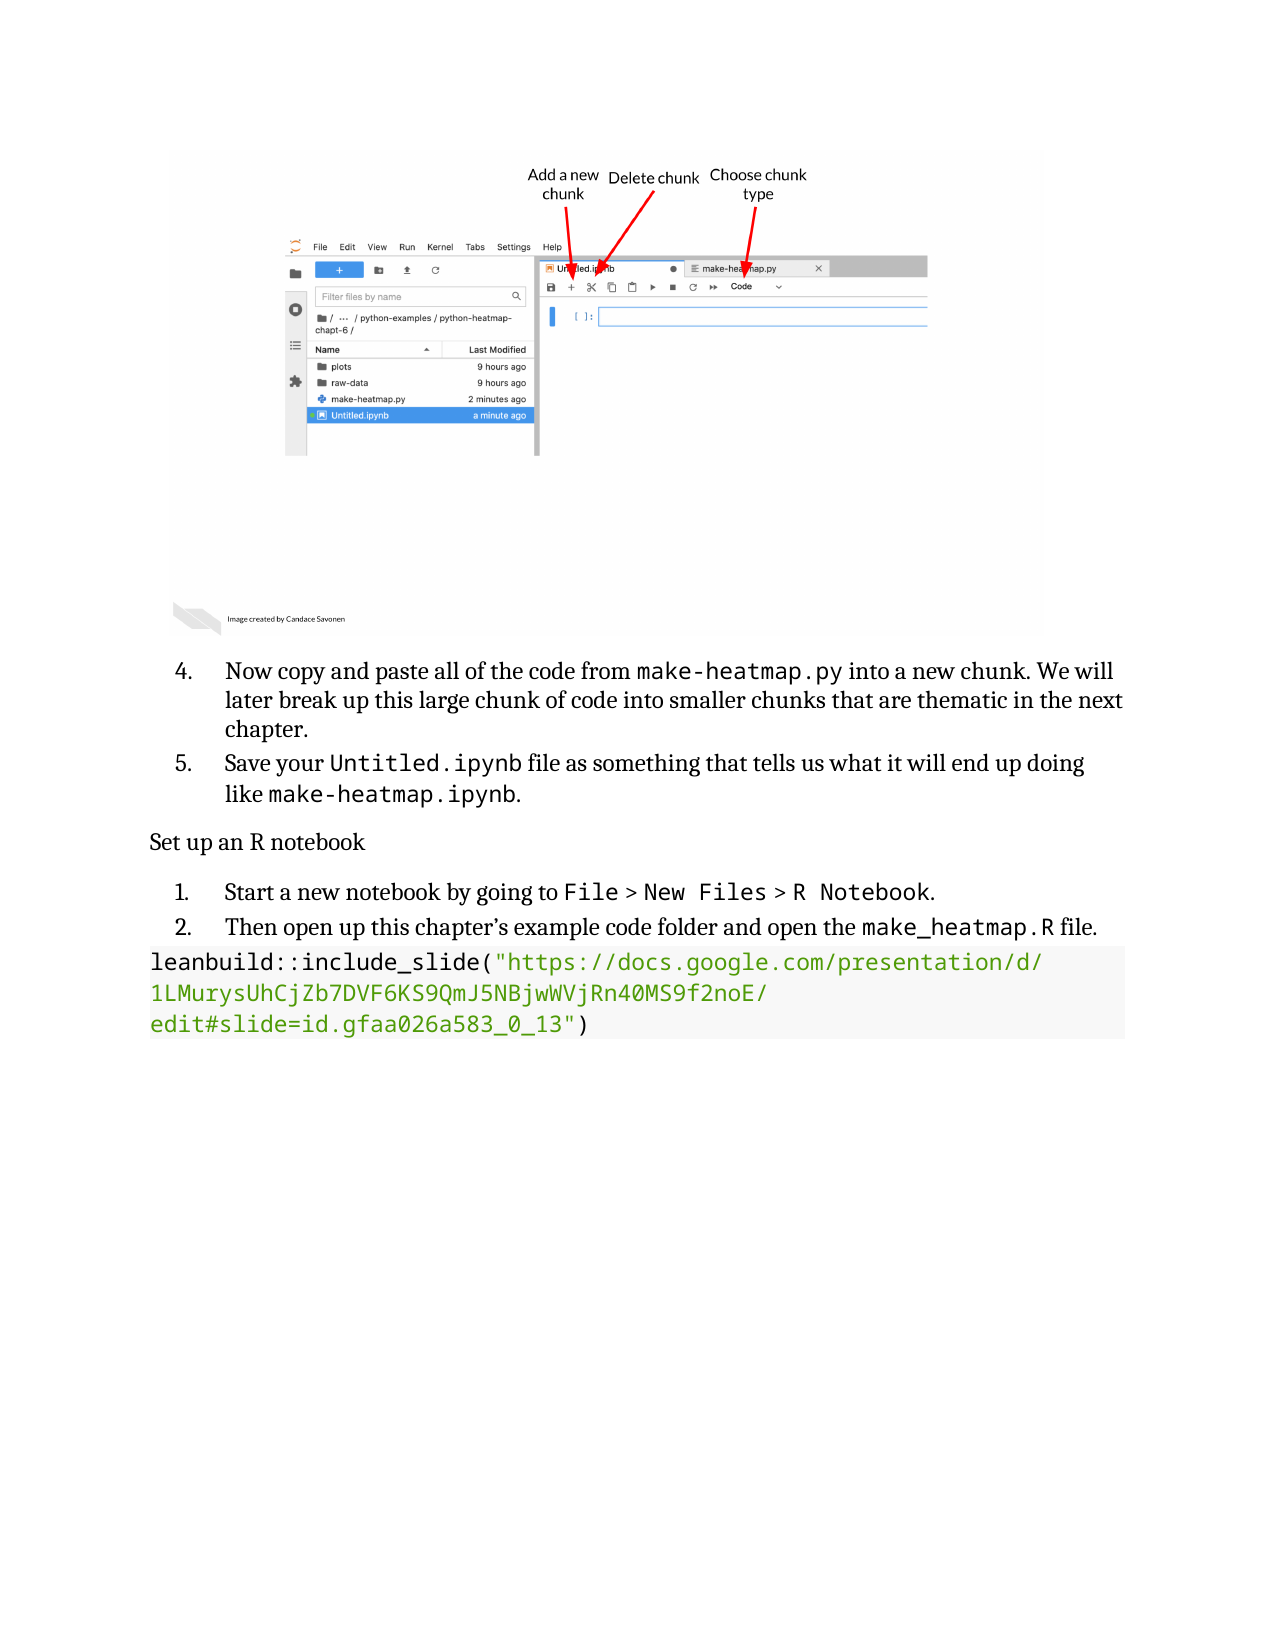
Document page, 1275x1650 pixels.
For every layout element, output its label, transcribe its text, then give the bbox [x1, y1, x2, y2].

text leanbuild::include_slide("https://docs.google.com/presentation/d/1LMurysUhCjZb7DVF6KS9QmJ5NBjwWVjRn40MS9f2noE/edit#slide=id.gfaa026a583_0_13") [590, 946, 1125, 1039]
picture [168, 150, 1044, 636]
list Then open up this chapter’s example code folder and open the make_heatmap.R file. [175, 911, 1125, 942]
text Set up an R notebook [150, 828, 1125, 857]
list Start a new notebook by going to File > New Files > R Notebook. [175, 876, 1125, 907]
list Now copy and paste all of the code from make-heatmap.py into a new chunk. We will later break up this large chunk of code into smaller chunks that are thematic in the next chapter. [175, 654, 1125, 743]
list Save your Untitled.ipynb file as something that tells us what it will end up doing like make-heatmap.ipynb. [175, 747, 1125, 809]
